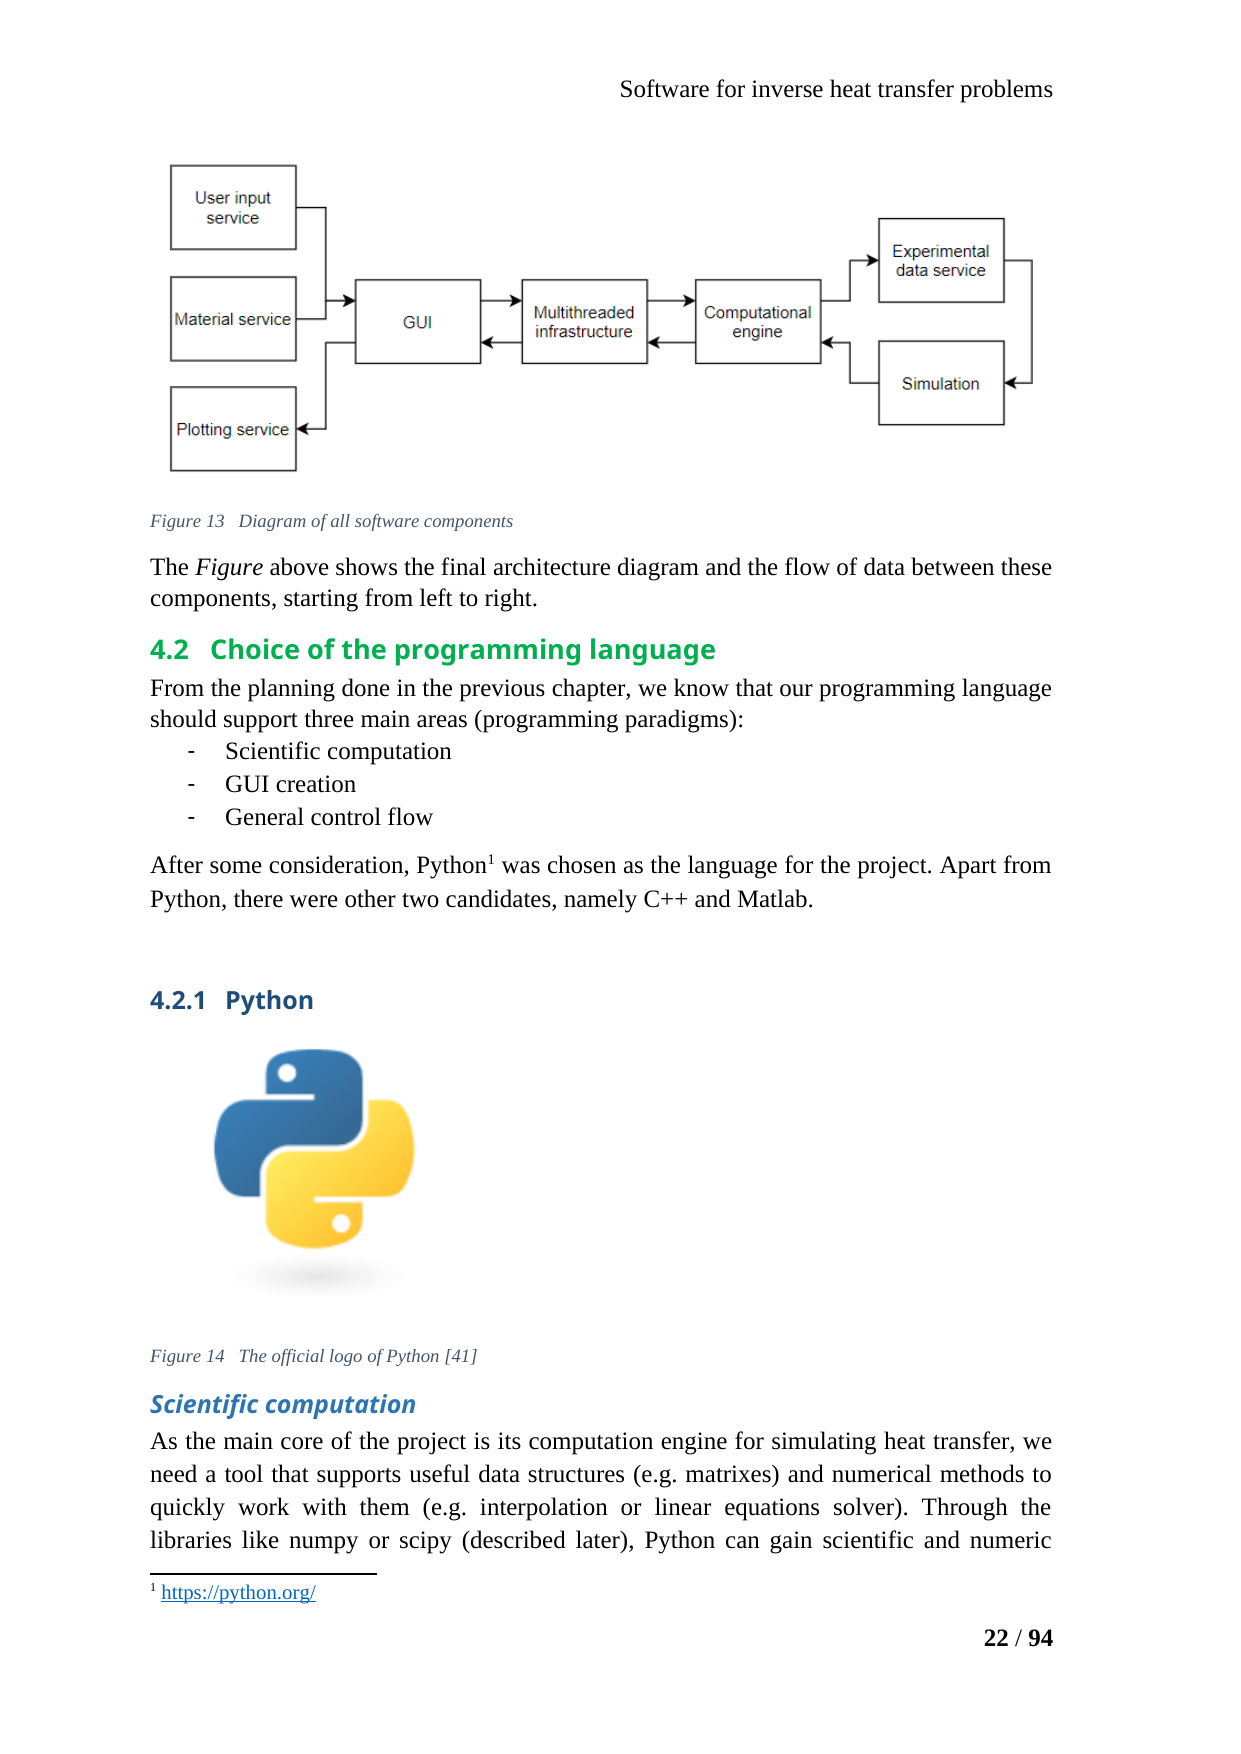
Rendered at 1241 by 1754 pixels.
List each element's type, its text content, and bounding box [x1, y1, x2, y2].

text Figure 13 Diagram of all software components [150, 509, 1053, 531]
list General control flow [187, 801, 1053, 832]
picture [150, 150, 1053, 491]
list Scientific computation [187, 735, 1053, 766]
subtitle Choice of the programming language [150, 631, 1053, 668]
picture [150, 1022, 465, 1326]
text Figure 14 The official logo of Python [41] [150, 1345, 1053, 1366]
subtitle Scientific computation [150, 1387, 1053, 1421]
text After some consideration, Python was chosen as the language for the project. Apart from Python, there were other two candidates, namely C++ and Matlab. [150, 851, 1053, 912]
text From the planning done in the previous chapter, we know that our programming language should support three main areas (programming paradigms): [150, 673, 1053, 733]
subtitle Python [150, 983, 1053, 1017]
text The Figure above shows the final architecture diagram and the flow of data between these components, starting from left to right. [150, 552, 1053, 612]
list GUI creation [187, 768, 1053, 799]
